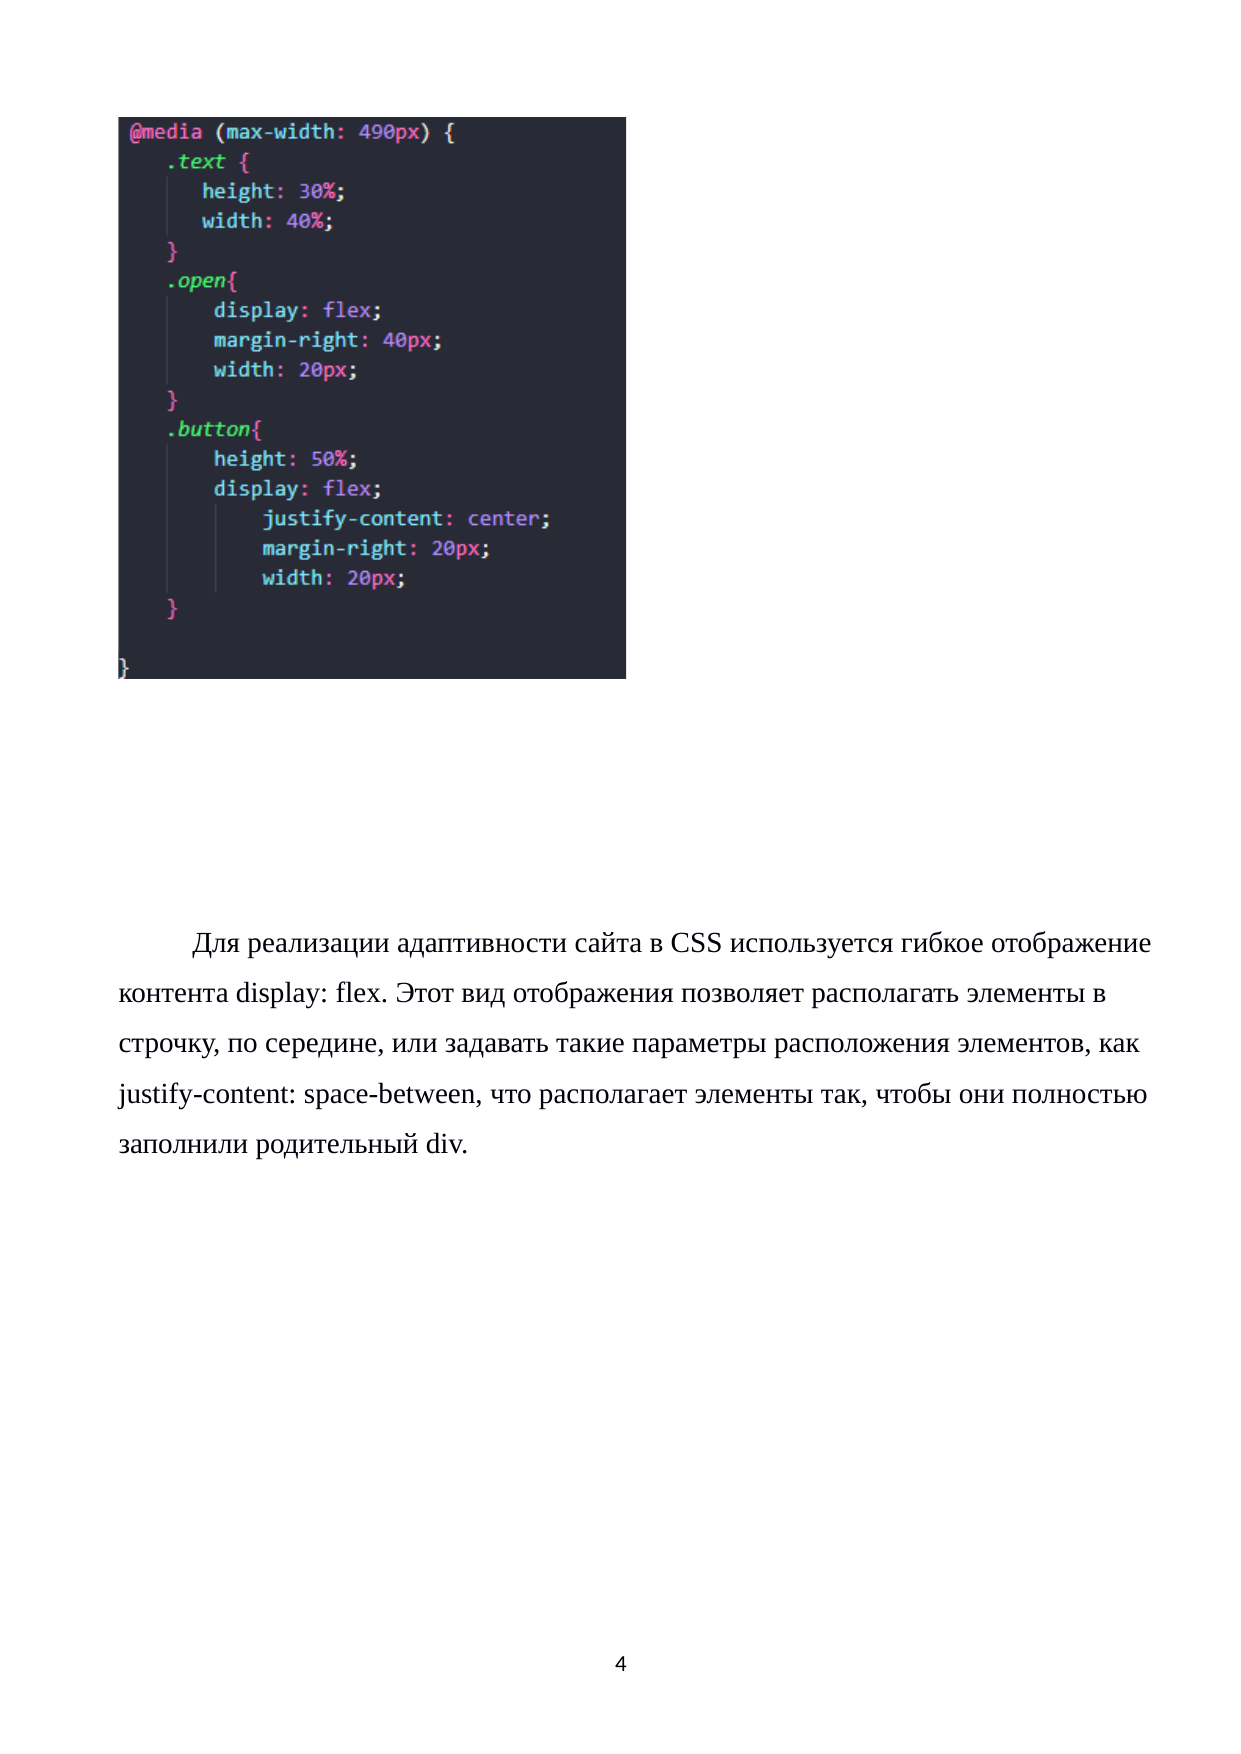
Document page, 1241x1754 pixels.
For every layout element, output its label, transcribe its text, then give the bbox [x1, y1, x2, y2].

text Для реализации адаптивности сайта в CSS используется гибкое отображение контента display: flex. Этот вид отображения позволяет располагать элементы в строчку, по середине, или задавать такие параметры расположения элементов, как justify-content: space-between, что располагает элементы так, чтобы они полностью заполнили родительный div. [118, 925, 1153, 1160]
picture [118, 117, 627, 679]
